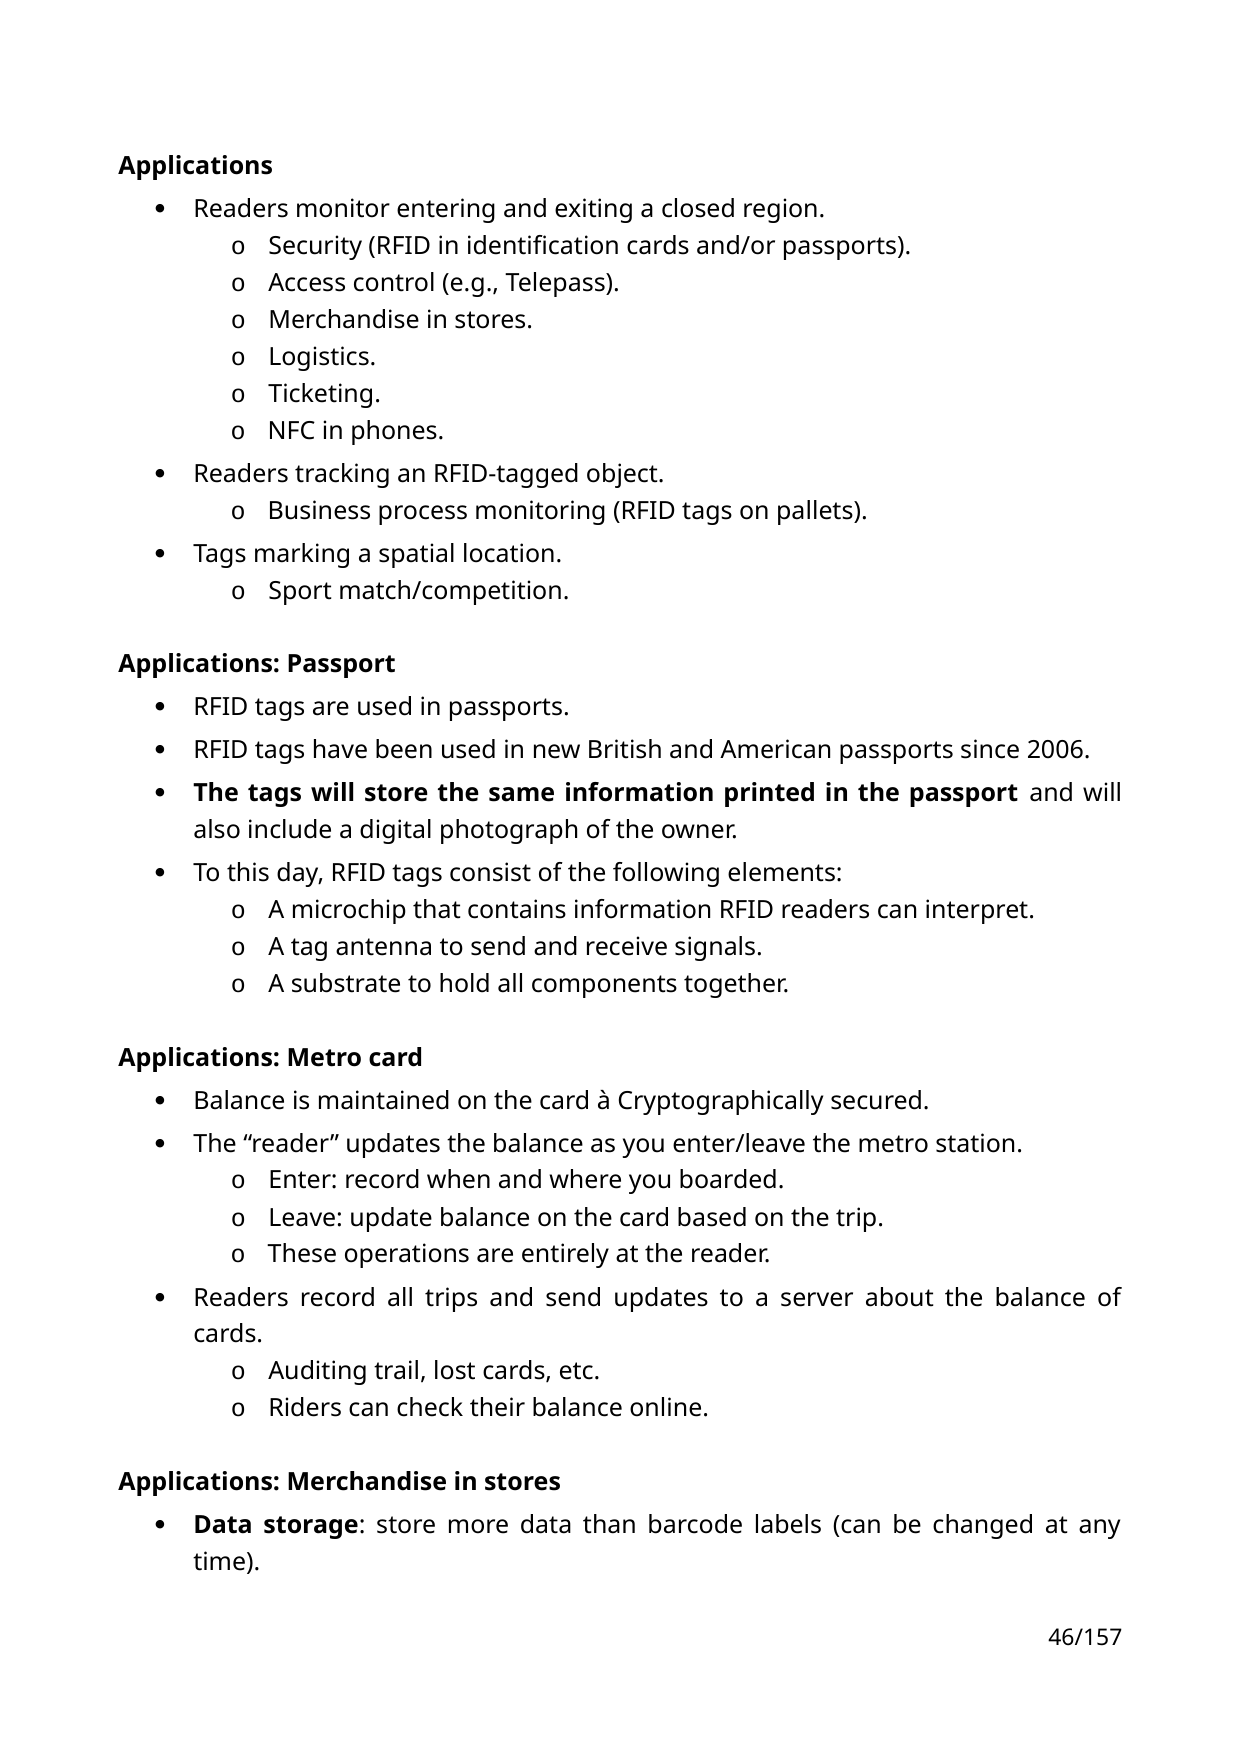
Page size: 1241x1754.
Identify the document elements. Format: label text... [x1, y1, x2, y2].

list The tags will store the same information printed in the passport and will also include a digital photograph of the owner. [156, 775, 1122, 846]
text Applications [118, 148, 1122, 182]
list RFID tags have been used in new British and American passports since 2006. [156, 732, 1122, 766]
list The “reader” updates the balance as you enter/leave the metro station. [156, 1125, 1122, 1159]
list Tags marking a spatial location. [156, 536, 1122, 569]
text Applications: Passport [118, 646, 1122, 680]
list Auditing trail, lost cards, etc. [231, 1353, 1122, 1387]
text Applications: Merchandise in stores [118, 1464, 1122, 1498]
list Sport match/competition. [231, 572, 1122, 607]
list Ticketing. [231, 375, 1122, 409]
list Merchandise in stores. [231, 301, 1122, 336]
list Data storage: store more data than barcode labels (can be changed at any time). [156, 1507, 1122, 1577]
list Business process monitoring (RFID tags on pallets). [230, 492, 1122, 527]
list Access control (e.g., Telepass). [231, 264, 1122, 299]
list Readers record all trips and send updates to a server about the balance of cards. [156, 1279, 1122, 1350]
list NFC in phones. [230, 412, 1122, 447]
text Applications: Metro card [118, 1039, 1122, 1073]
list Readers monitor entering and exiting a closed region. [156, 191, 1122, 225]
list These operations are entirely at the reader. [230, 1236, 1122, 1270]
list Enter: record when and where you boarded. [231, 1162, 1122, 1196]
list A microchip that contains information RFID readers can interpret. [231, 892, 1122, 926]
list Leave: update balance on the card based on the trip. [231, 1199, 1122, 1233]
list Readers tracking an RFID-tagged object. [156, 456, 1122, 489]
list A substrate to hold all components together. [231, 966, 1122, 1000]
list To this day, RFID tags consist of the following elements: [156, 855, 1122, 889]
list Riders can check their balance online. [231, 1390, 1122, 1424]
list Logistics. [231, 338, 1122, 373]
list A tag antenna to send and receive signals. [231, 929, 1122, 963]
list RFID tags are used in passports. [156, 689, 1122, 723]
list Security (RFID in identification cards and/or passports). [231, 227, 1122, 262]
list Balance is maintained on the card à Cryptographically secured. [156, 1082, 1122, 1116]
